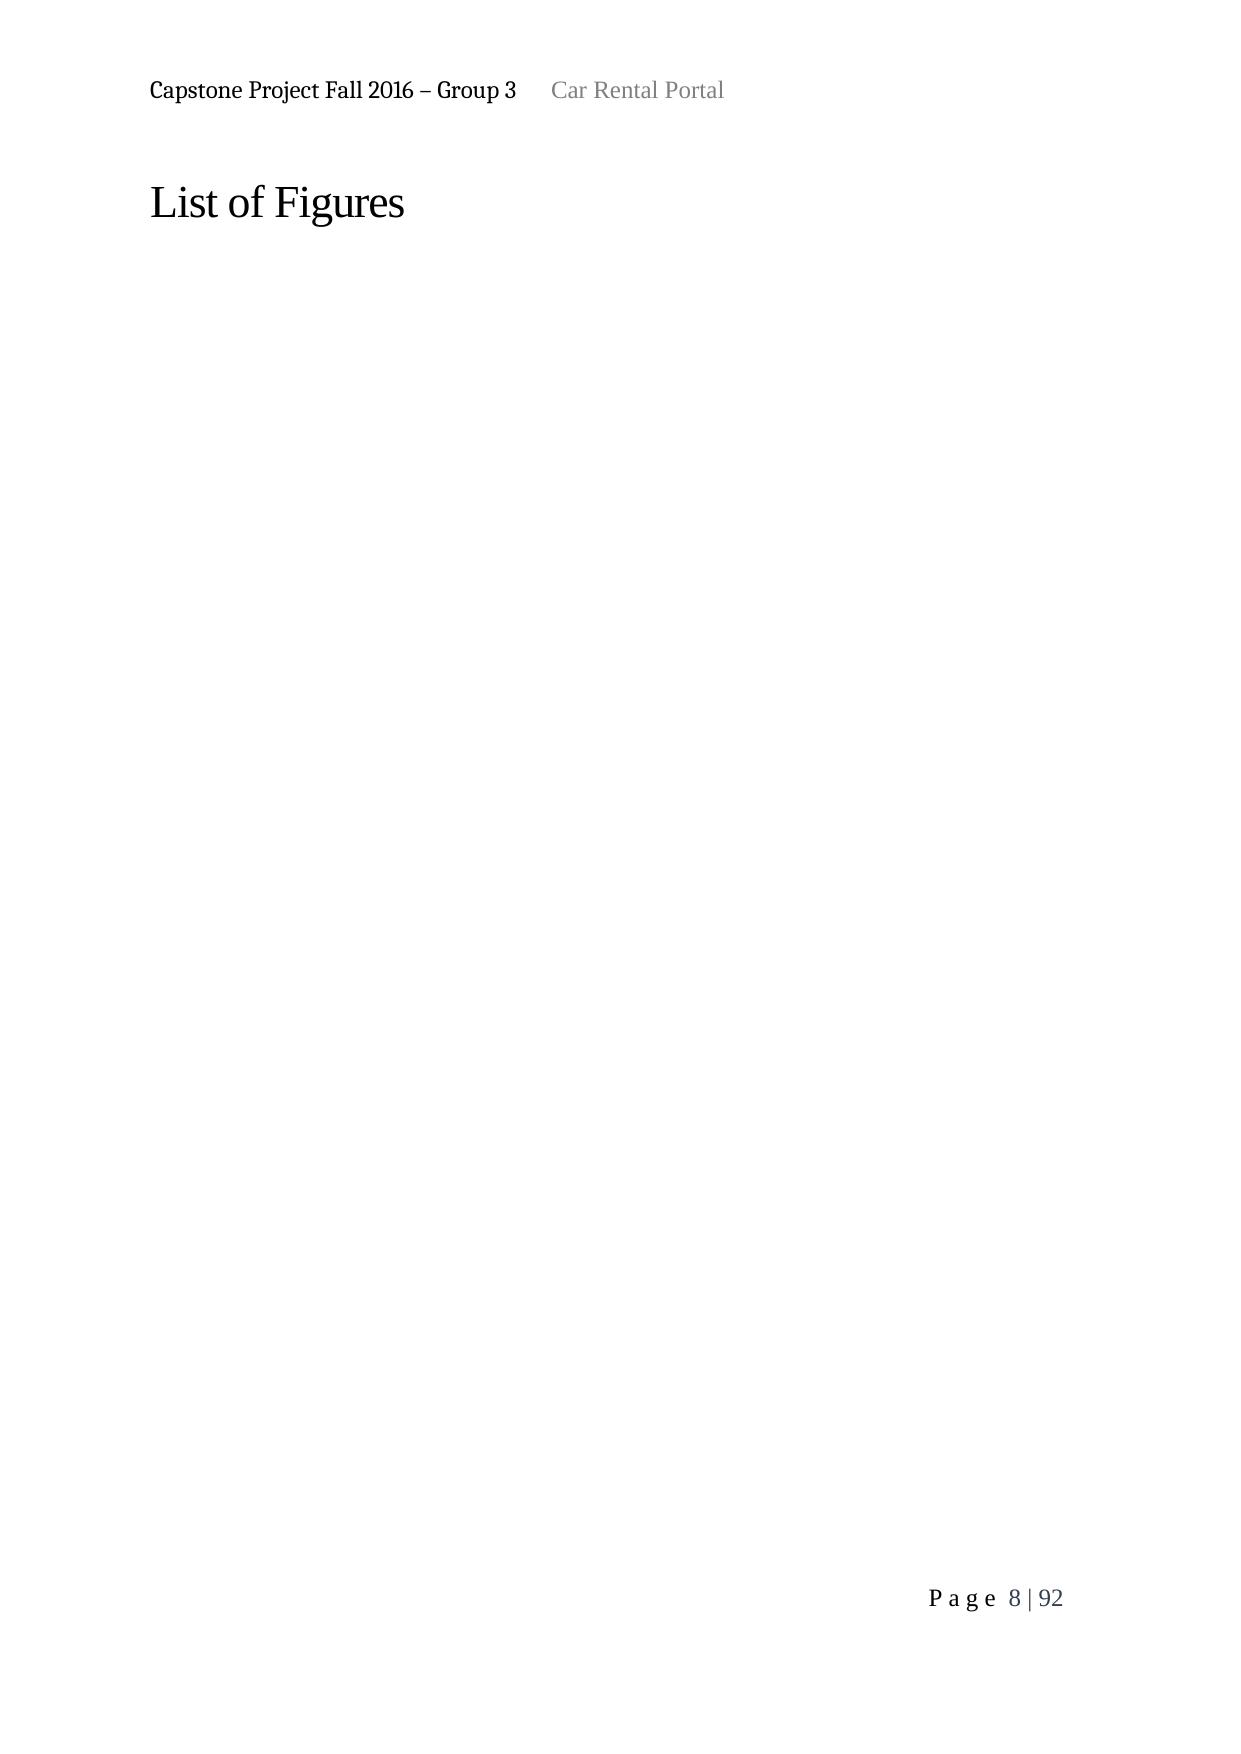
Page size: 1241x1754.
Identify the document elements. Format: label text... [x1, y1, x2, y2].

title List of Figures [150, 175, 1090, 228]
